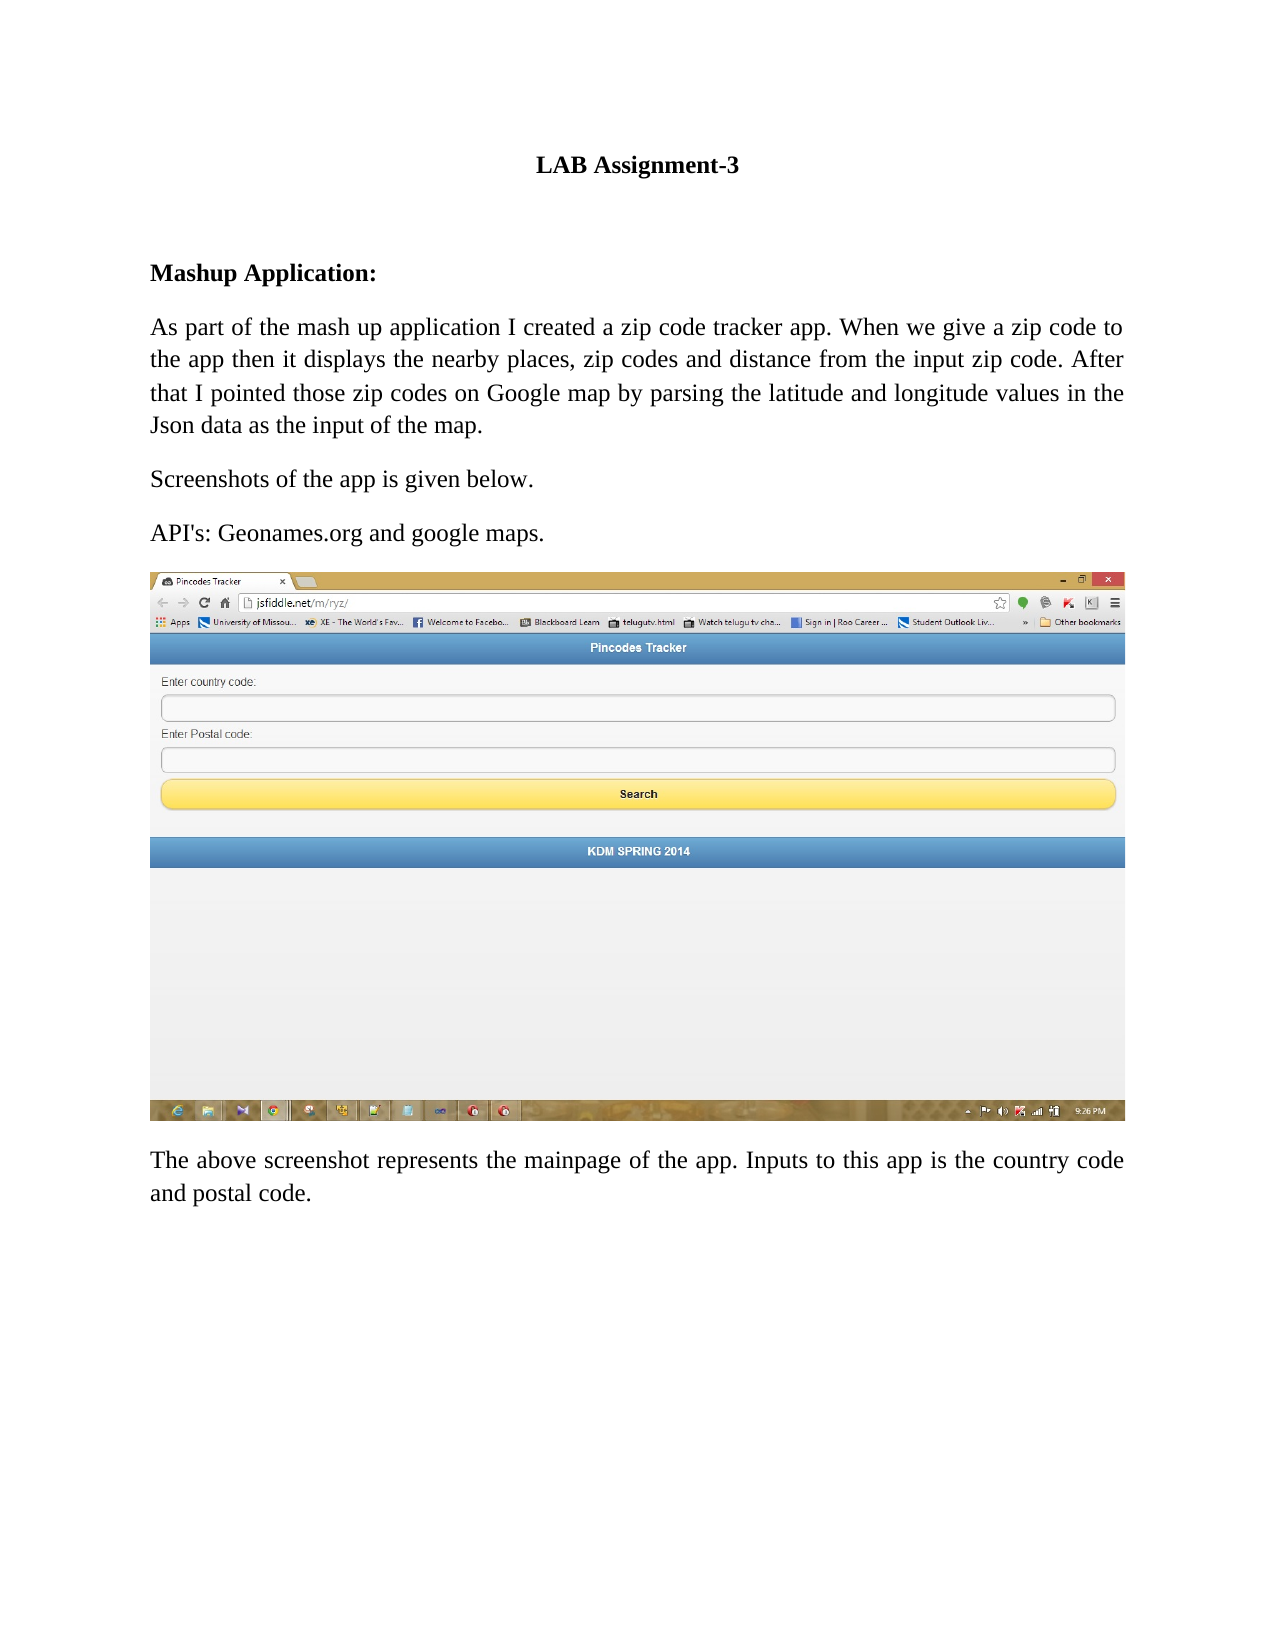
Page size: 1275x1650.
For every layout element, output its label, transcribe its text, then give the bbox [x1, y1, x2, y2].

text Screenshots of the app is given below. [150, 464, 1125, 493]
text LAB Assignment-3 [150, 150, 1125, 179]
text As part of the mash up application I created a zip code tracker app. When we give a zip code to the app then it displays the nearby places, zip codes and distance from the input zip code. After that I pointed those zip codes on Google map by parsing the latitude and longitude values in the Json data as the input of the map. [150, 312, 1125, 439]
picture [150, 572, 1125, 1121]
text The above screenshot represents the mainpage of the app. Inputs to this app is the country code and postal code. [150, 1145, 1125, 1207]
text API's: Geonames.org and google maps. [150, 518, 1125, 547]
text Mashup Application: [150, 258, 1125, 286]
